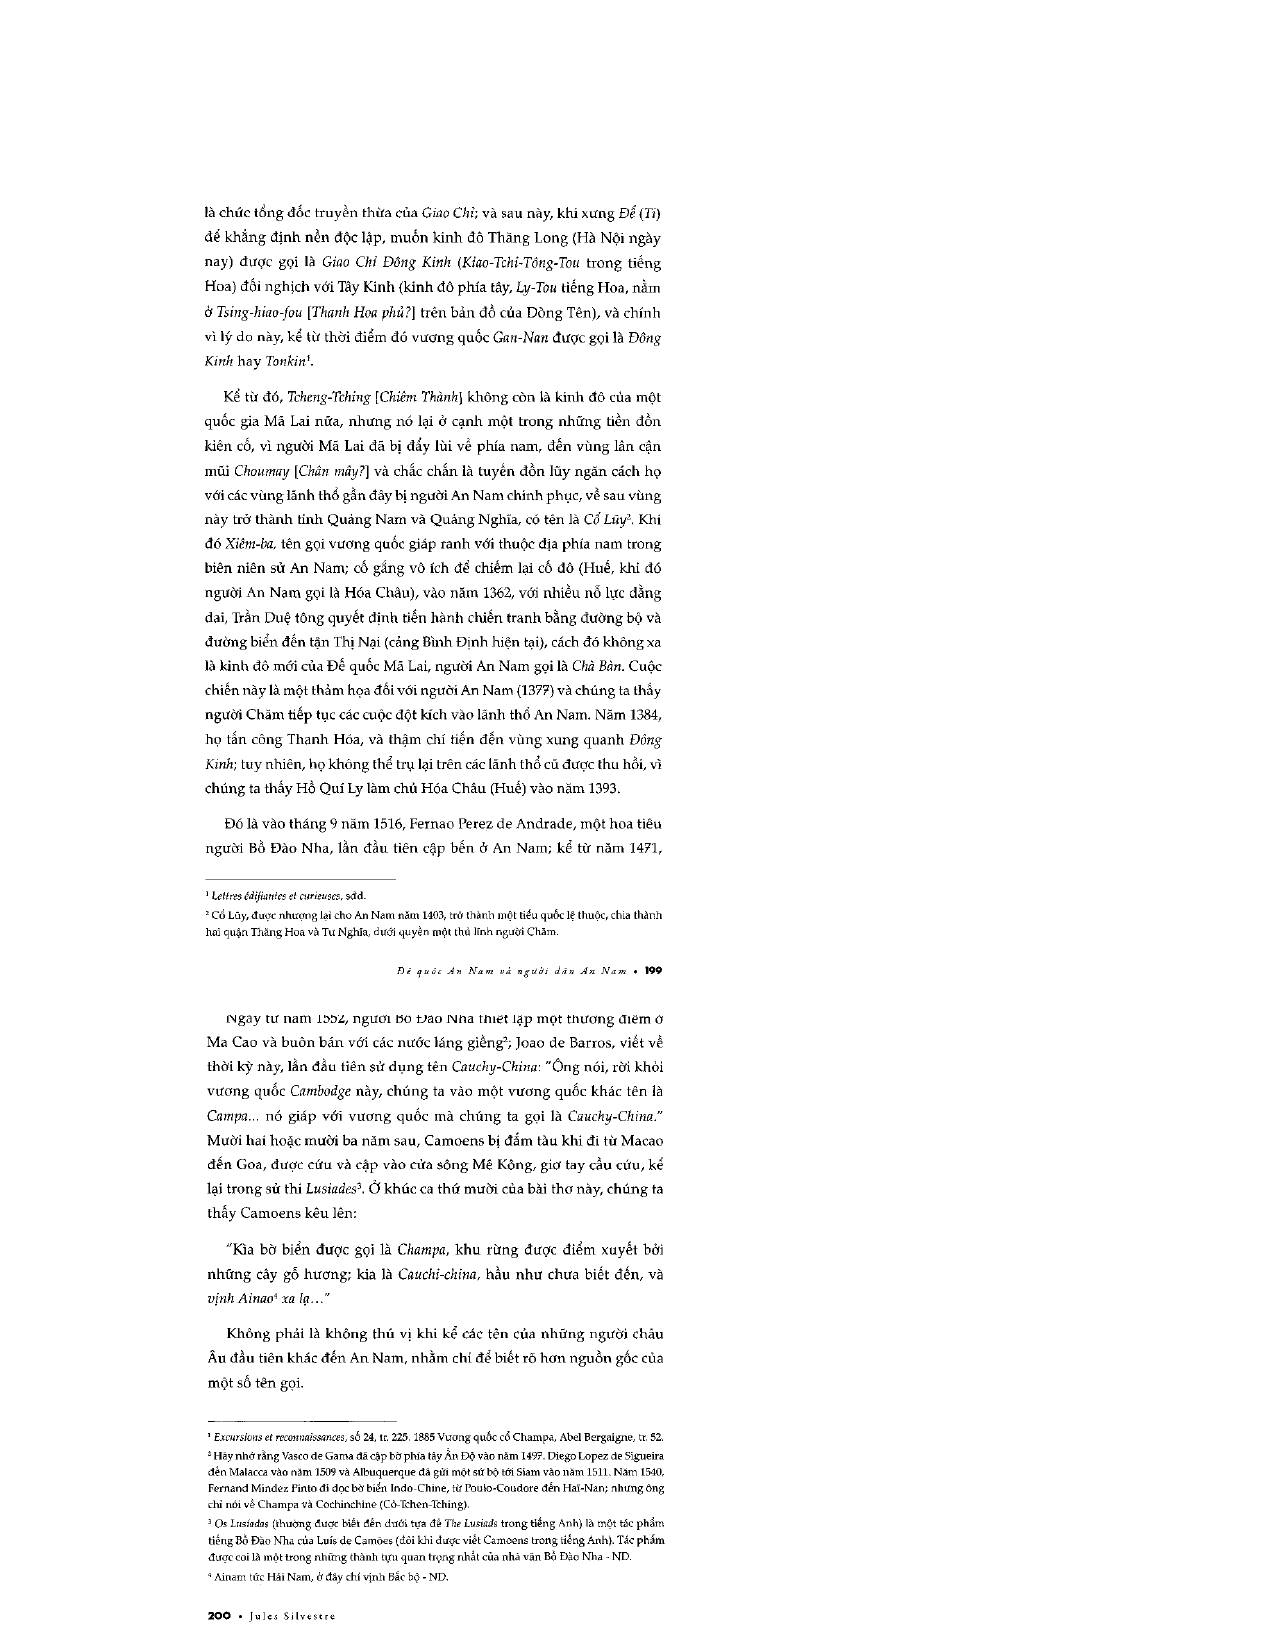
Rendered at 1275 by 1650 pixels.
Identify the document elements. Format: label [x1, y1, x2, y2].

picture [150, 150, 713, 1650]
